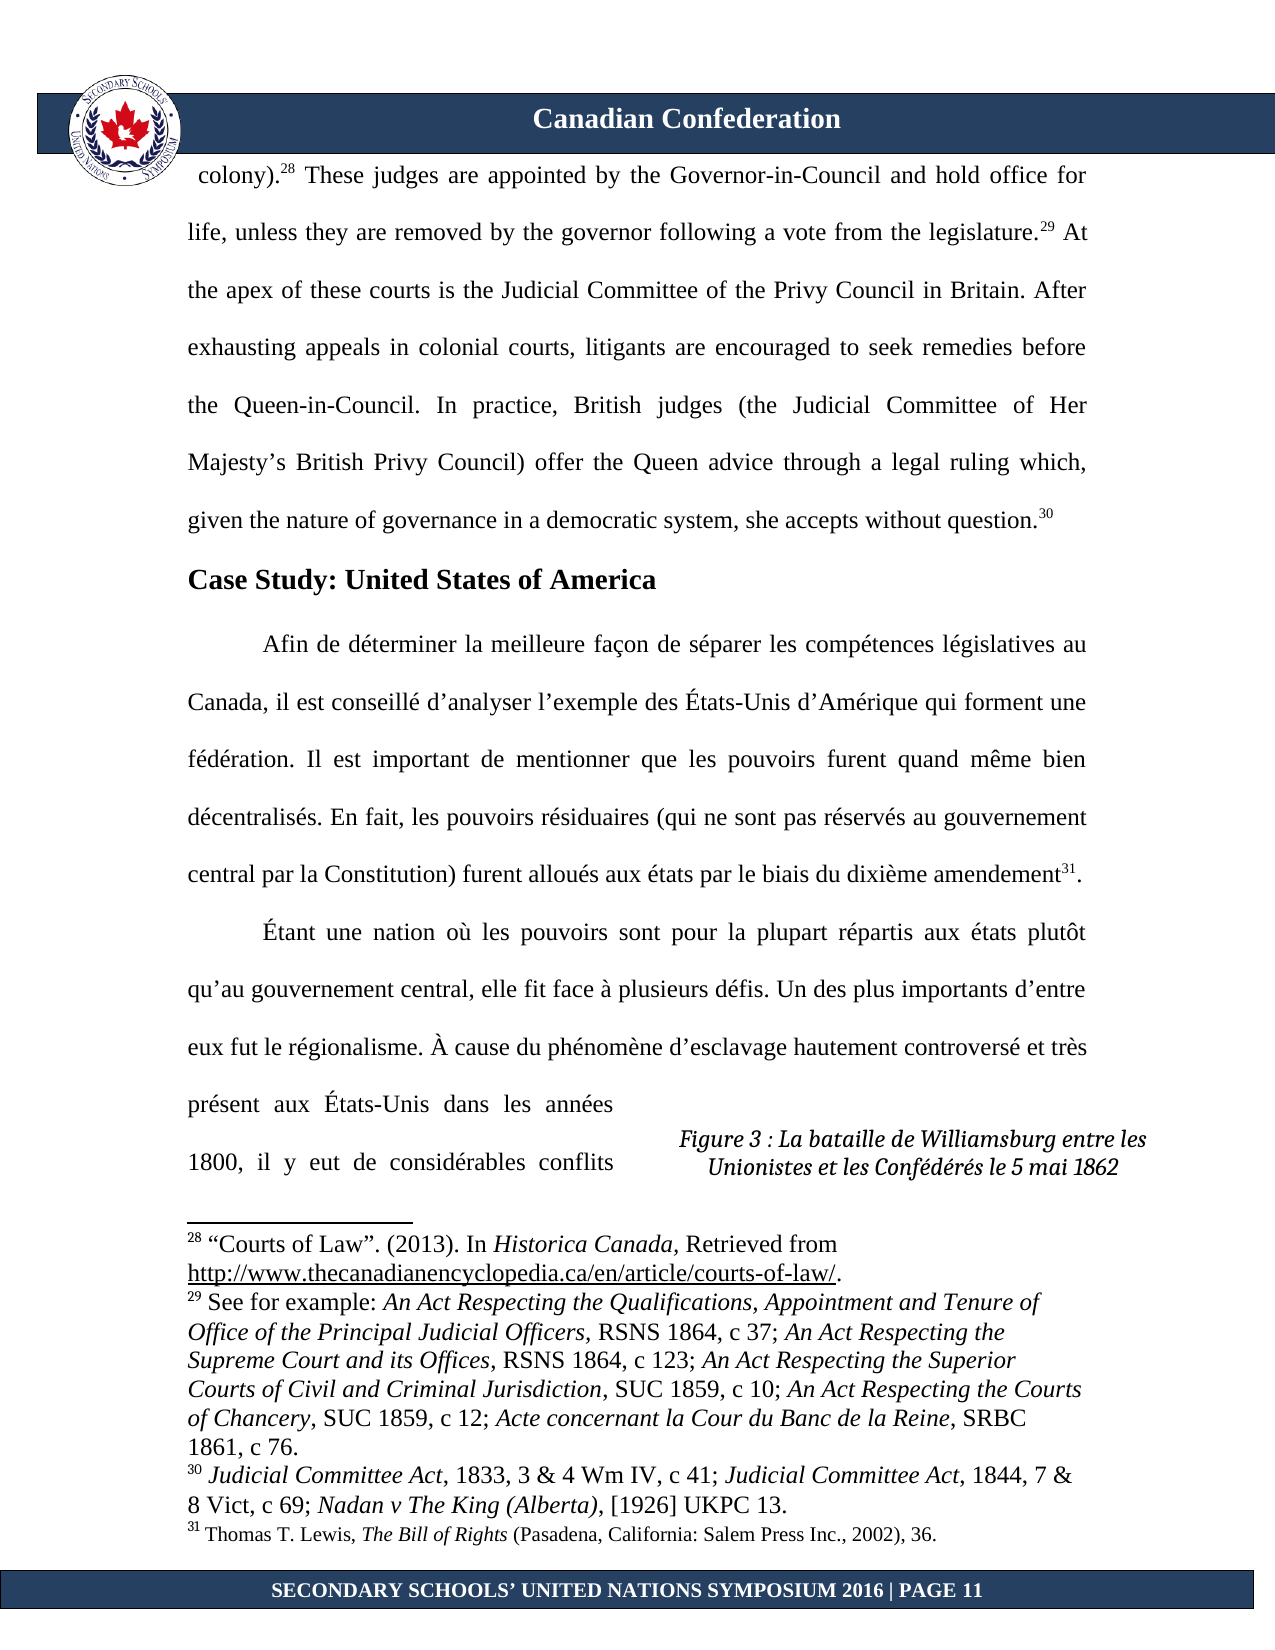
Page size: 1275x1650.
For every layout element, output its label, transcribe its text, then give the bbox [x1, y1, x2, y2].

text Afin de déterminer la meilleure façon de séparer les compétences législatives au Canada, il est conseillé d’analyser l’exemple des États-Unis d’Amérique qui forment une fédération. Il est important de mentionner que les pouvoirs furent quand même bien décentralisés. En fait, les pouvoirs résiduaires (qui ne sont pas réservés au gouvernement central par la Constitution) furent alloués aux états par le biais du dixième amendement. [187, 629, 1087, 888]
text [187, 917, 1087, 1176]
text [187, 102, 1087, 534]
picture [68, 75, 181, 186]
text Case Study: United States of America [187, 562, 1087, 596]
